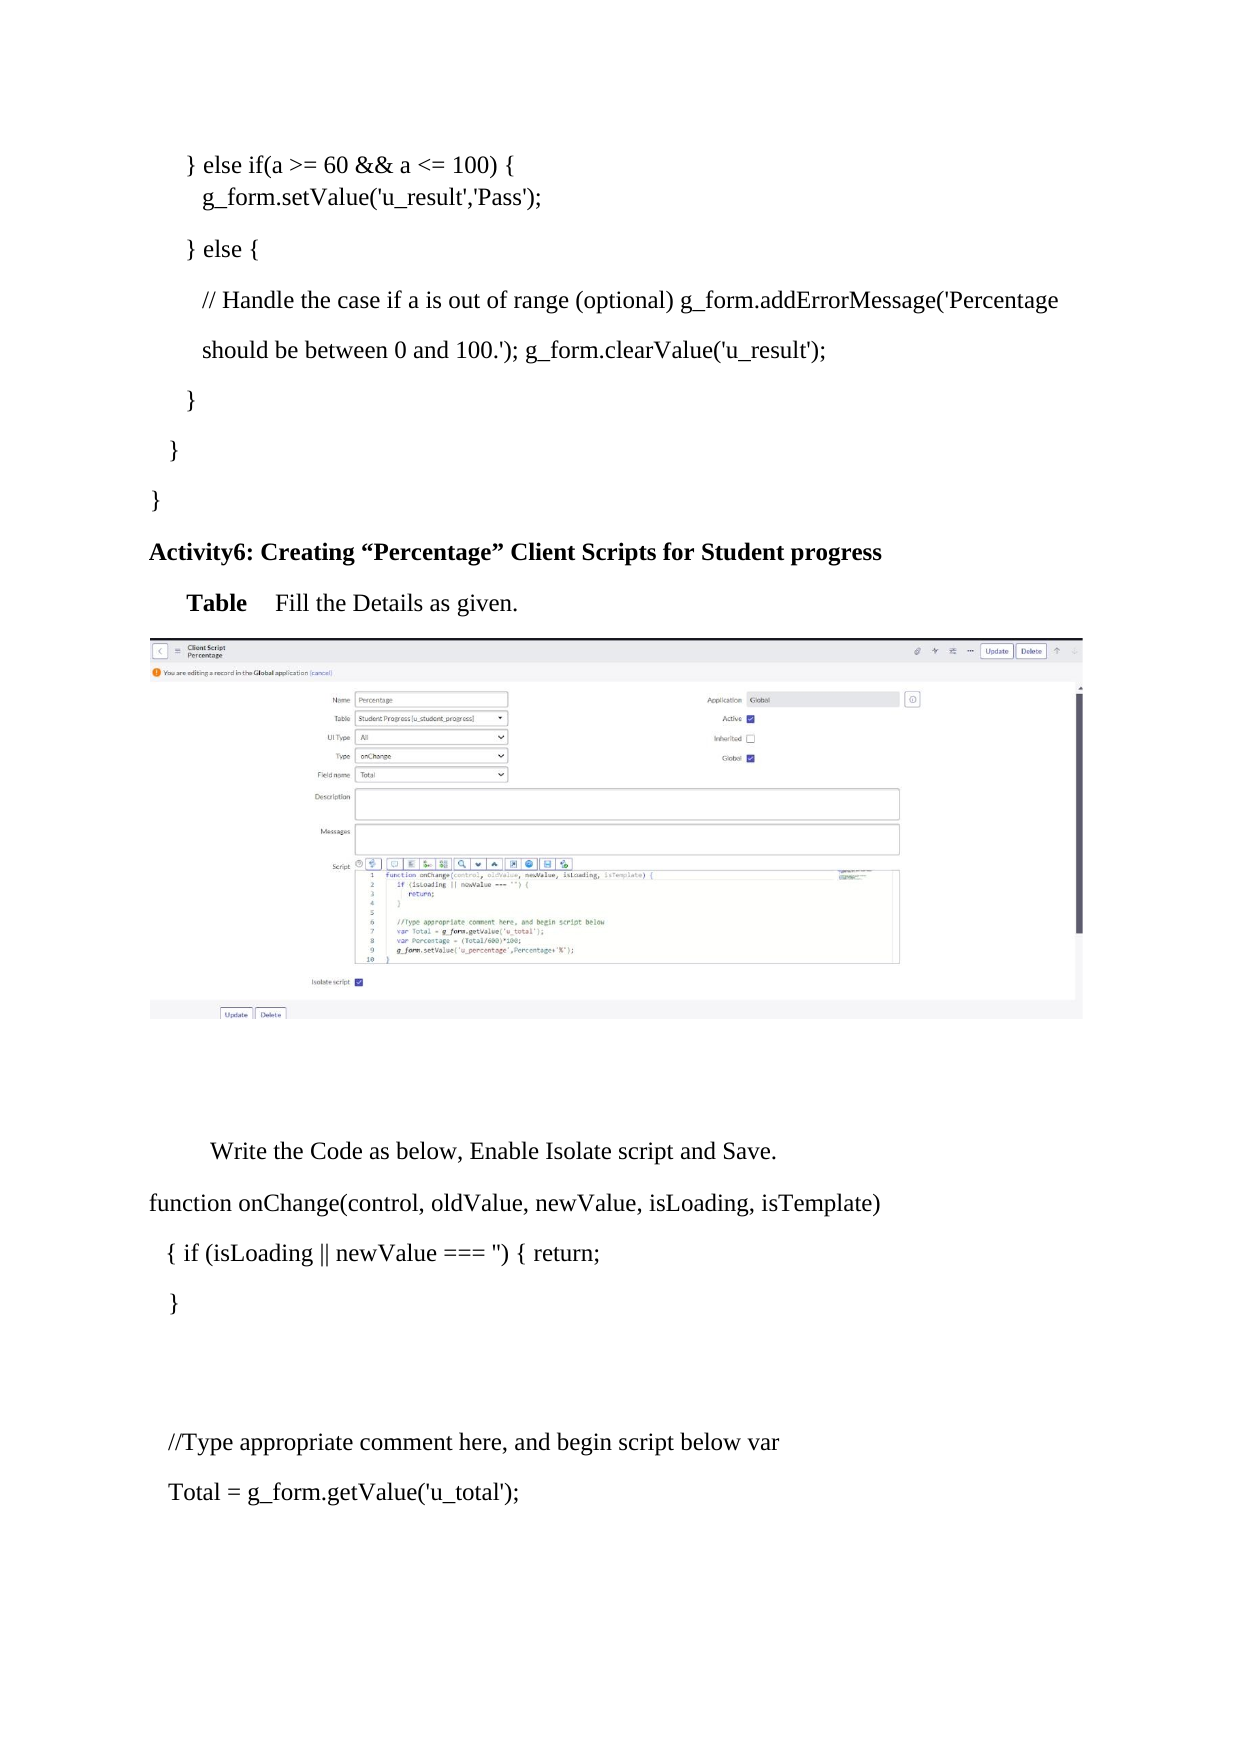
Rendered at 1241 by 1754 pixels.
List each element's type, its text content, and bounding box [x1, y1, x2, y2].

text } [149, 485, 1086, 514]
text g_form.setValue('u_result','Pass'); [202, 182, 1086, 211]
text } [185, 385, 1086, 414]
text //Type appropriate comment here, and begin script below var Total = g_form.getValue('u_total'); [168, 1427, 788, 1506]
text Activity6: Creating “Percentage” Client Scripts for Student progress Table  Fill the Details as given. [148, 537, 911, 617]
text } [168, 1288, 1086, 1317]
text function onChange(control, oldValue, newValue, isLoading, isTemplate) { if (isLoading || newValue === '') { return; [148, 1188, 883, 1266]
text } else if(a >= 60 && a <= 100) { [185, 150, 1086, 179]
picture [150, 638, 1083, 1019]
text // Handle the case if a is out of range (optional) g_form.addErrorMessage('Percentage should be between 0 and 100.'); g_form.clearValue('u_result'); [202, 286, 1065, 364]
text } else { [185, 234, 1086, 263]
text  Write the Code as below, Enable Isolate script and Save. [188, 1136, 1086, 1165]
text } [168, 435, 1086, 464]
